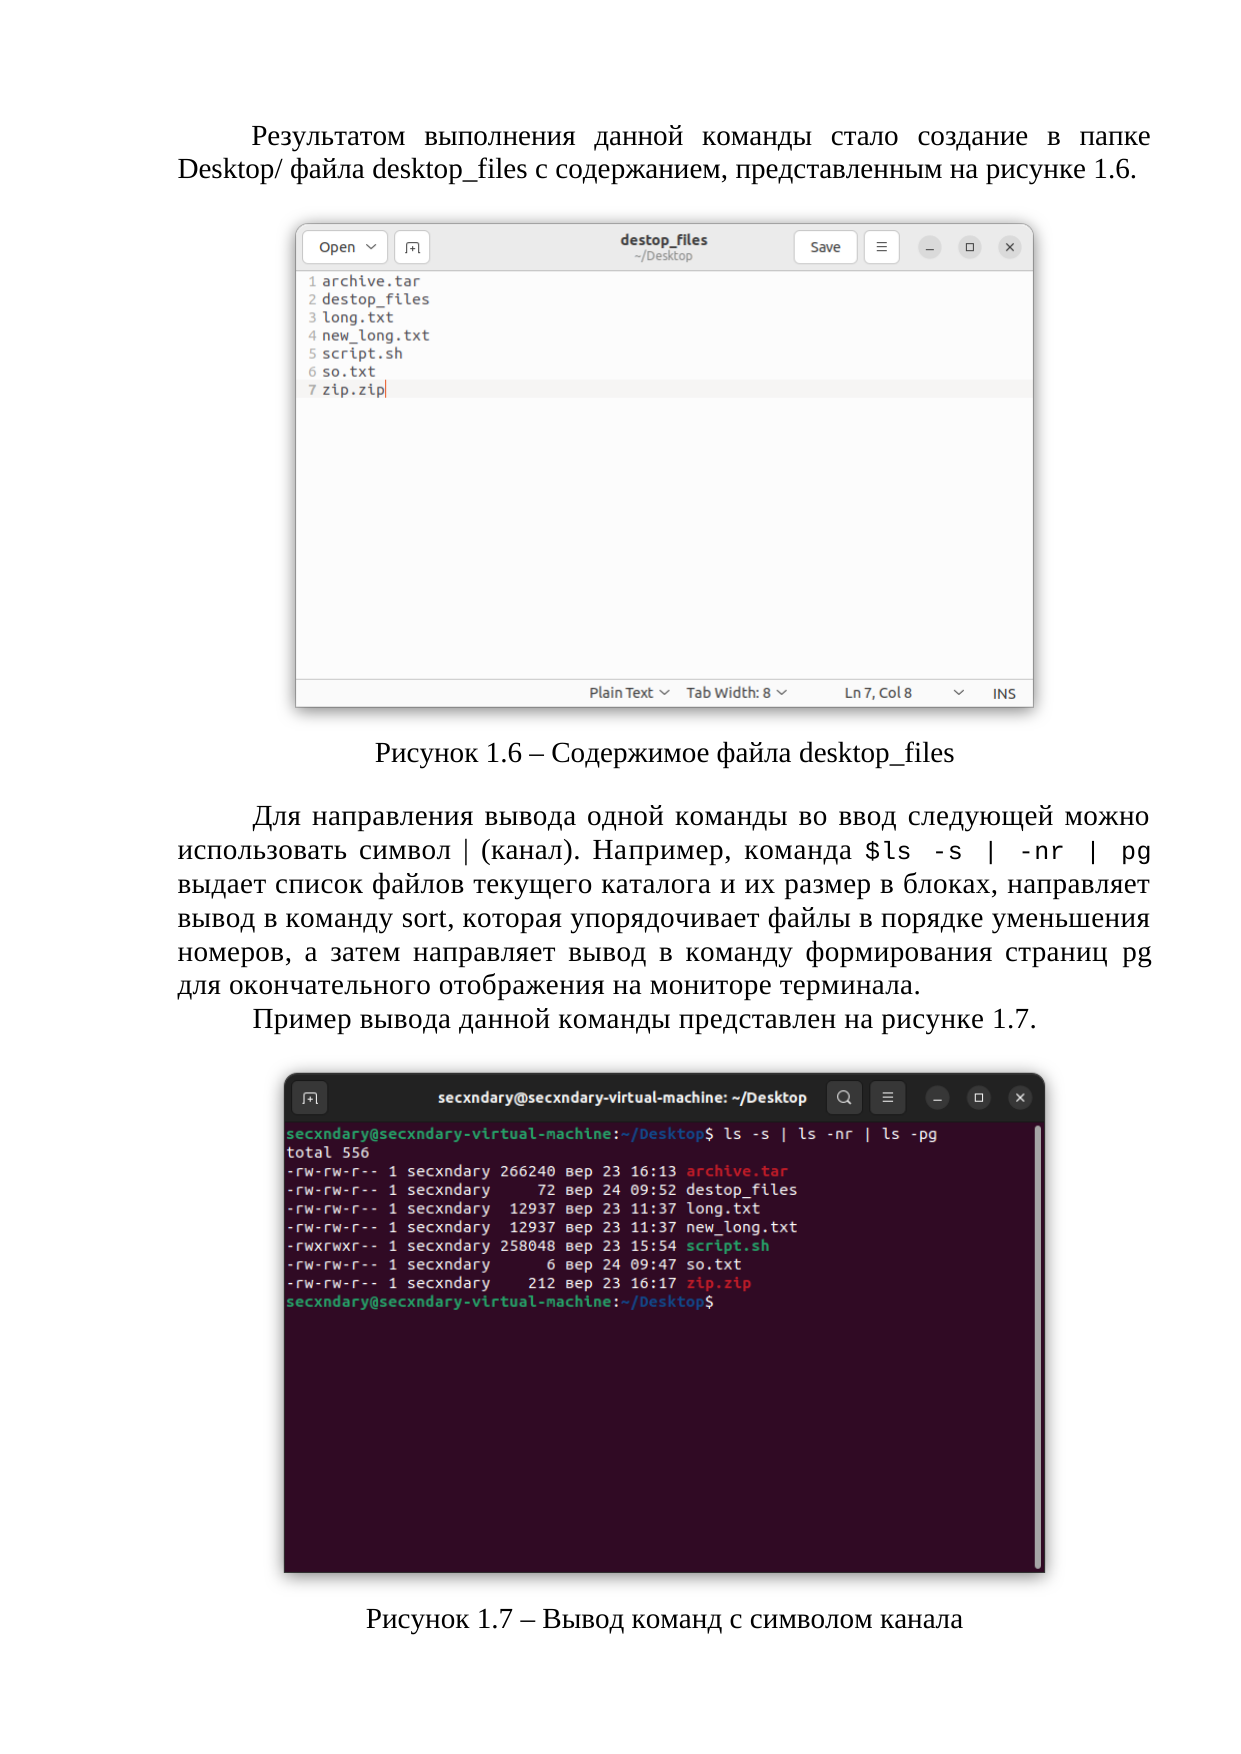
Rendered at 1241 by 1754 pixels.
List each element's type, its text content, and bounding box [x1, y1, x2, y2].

text Результатом выполнения данной команды стало создание в папке Desktop/ файла desktop_files с содержанием, представленным на рисунке 1.6. [177, 118, 1152, 185]
text Пример вывода данной команды представлен на рисунке 1.7. [177, 1001, 1152, 1034]
text Рисунок 1.7 – Вывод команд с символом канала [177, 1601, 1152, 1635]
text Рисунок 1.6 – Содержимое файла desktop_files [177, 736, 1152, 769]
picture [270, 201, 1059, 736]
picture [258, 1051, 1071, 1602]
text Для направления вывода одной команды во ввод следующей можно использовать символ | (канал). Например, команда $ls -s | -nr | pg выдает список файлов текущего каталога и их размер в блоках, направляет вывод в команду sort, которая упорядочивает файлы в порядке уменьшения номеров, а затем направляет вывод в команду формирования страниц pg для окончательного отображения на мониторе терминала. [177, 798, 1152, 1001]
